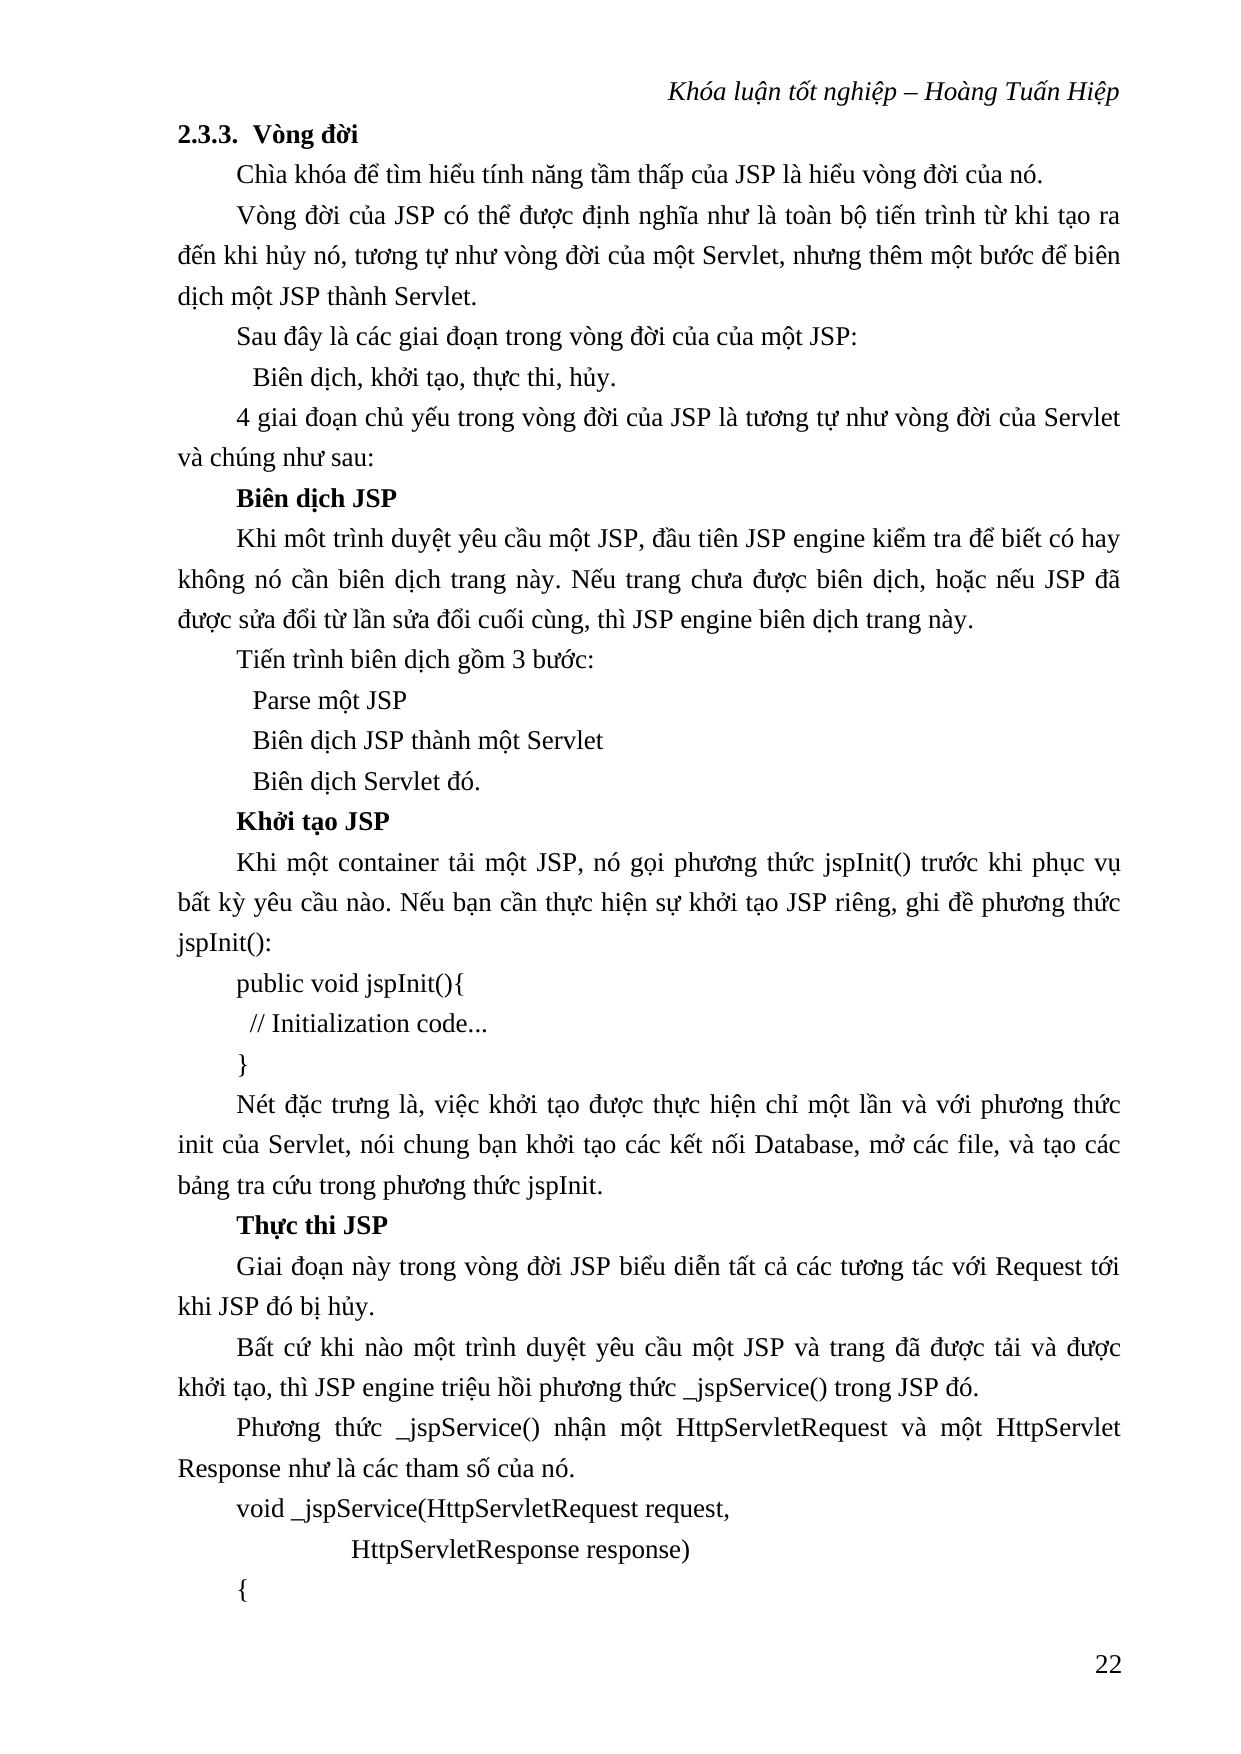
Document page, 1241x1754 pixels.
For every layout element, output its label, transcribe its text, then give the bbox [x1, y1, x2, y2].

text Parse một JSP [177, 684, 1122, 715]
text Biên dịch JSP [177, 482, 1122, 513]
text void _jspService(HttpServletRequest request, [177, 1492, 1122, 1523]
text Biên dịch Servlet đó. [177, 765, 1122, 796]
text HttpServletResponse response) [177, 1533, 1122, 1564]
text Thực thi JSP [177, 1209, 1122, 1241]
subtitle Vòng đời [177, 118, 1122, 149]
text Biên dịch, khởi tạo, thực thi, hủy. [177, 361, 1122, 392]
text } [177, 1048, 1122, 1079]
text { [177, 1573, 1122, 1604]
text public void jspInit(){ [177, 967, 1122, 998]
text Chìa khóa để tìm hiểu tính năng tầm thấp của JSP là hiểu vòng đời của nó. [177, 158, 1122, 190]
text Nét đặc trưng là, việc khởi tạo được thực hiện chỉ một lần và với phương thức init của Servlet, nói chung bạn khởi tạo các kết nối Database, mở các file, và tạo các bảng tra cứu trong phương thức jspInit. [177, 1088, 1122, 1200]
text Phương thức _jspService() nhận một HttpServletRequest và một HttpServlet Response như là các tham số của nó. [177, 1411, 1122, 1483]
text // Initialization code... [177, 1007, 1122, 1038]
text Khởi tạo JSP [177, 805, 1122, 836]
text Tiến trình biên dịch gồm 3 bước: [177, 643, 1122, 675]
text 4 giai đoạn chủ yếu trong vòng đời của JSP là tương tự như vòng đời của Servlet và chúng như sau: [177, 401, 1122, 473]
text Khi một container tải một JSP, nó gọi phương thức jspInit() trước khi phục vụ bất kỳ yêu cầu nào. Nếu bạn cần thực hiện sự khởi tạo JSP riêng, ghi đề phương thức jspInit(): [177, 846, 1122, 958]
text Bất cứ khi nào một trình duyệt yêu cầu một JSP và trang đã được tải và được khởi tạo, thì JSP engine triệu hồi phương thức _jspService() trong JSP đó. [177, 1331, 1122, 1402]
text Khi môt trình duyệt yêu cầu một JSP, đầu tiên JSP engine kiểm tra để biết có hay không nó cần biên dịch trang này. Nếu trang chưa được biên dịch, hoặc nếu JSP đã được sửa đổi từ lần sửa đổi cuối cùng, thì JSP engine biên dịch trang này. [177, 522, 1122, 634]
text Biên dịch JSP thành một Servlet [177, 724, 1122, 756]
text Sau đây là các giai đoạn trong vòng đời của của một JSP: [177, 320, 1122, 351]
text Giai đoạn này trong vòng đời JSP biểu diễn tất cả các tương tác với Request tới khi JSP đó bị hủy. [177, 1250, 1122, 1321]
text Vòng đời của JSP có thể được định nghĩa như là toàn bộ tiến trình từ khi tạo ra đến khi hủy nó, tương tự như vòng đời của một Servlet, nhưng thêm một bước để biên dịch một JSP thành Servlet. [177, 199, 1122, 311]
